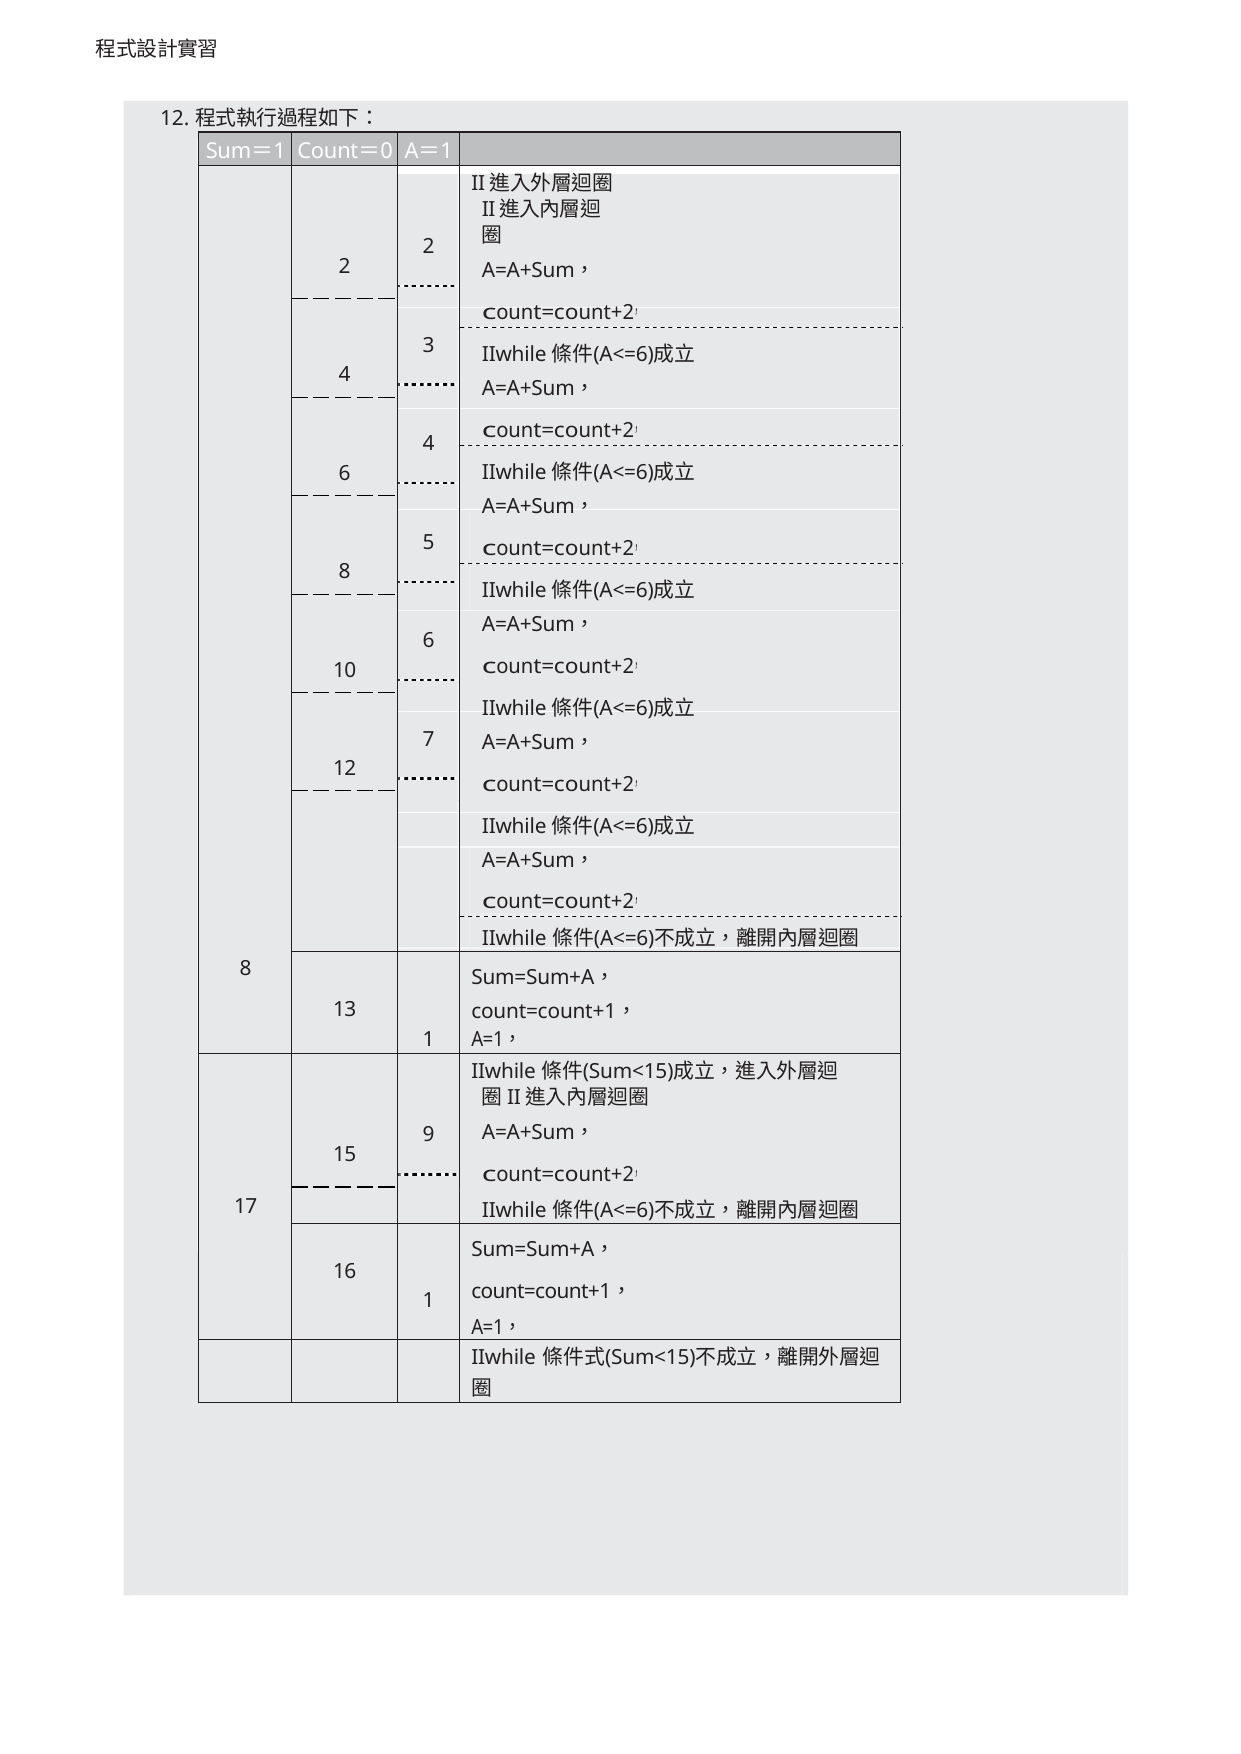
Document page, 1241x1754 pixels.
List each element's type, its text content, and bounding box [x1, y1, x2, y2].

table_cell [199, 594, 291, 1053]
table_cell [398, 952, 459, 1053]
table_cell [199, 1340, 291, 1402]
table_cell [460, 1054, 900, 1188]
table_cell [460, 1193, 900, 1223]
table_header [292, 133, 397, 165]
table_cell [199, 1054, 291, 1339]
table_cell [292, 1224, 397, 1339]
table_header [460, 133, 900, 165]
text 程式設計實習 [96, 32, 1157, 62]
picture [458, 1188, 902, 1193]
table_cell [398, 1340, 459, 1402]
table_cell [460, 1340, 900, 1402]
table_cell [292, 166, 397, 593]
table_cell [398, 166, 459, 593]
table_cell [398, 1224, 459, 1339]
list 程式執行過程如下： [160, 101, 1196, 131]
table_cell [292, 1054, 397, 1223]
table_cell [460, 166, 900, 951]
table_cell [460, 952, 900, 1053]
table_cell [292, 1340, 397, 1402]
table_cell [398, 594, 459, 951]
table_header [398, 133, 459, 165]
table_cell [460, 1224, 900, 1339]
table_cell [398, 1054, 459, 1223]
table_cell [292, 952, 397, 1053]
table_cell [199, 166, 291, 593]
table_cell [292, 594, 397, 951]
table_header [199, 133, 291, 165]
